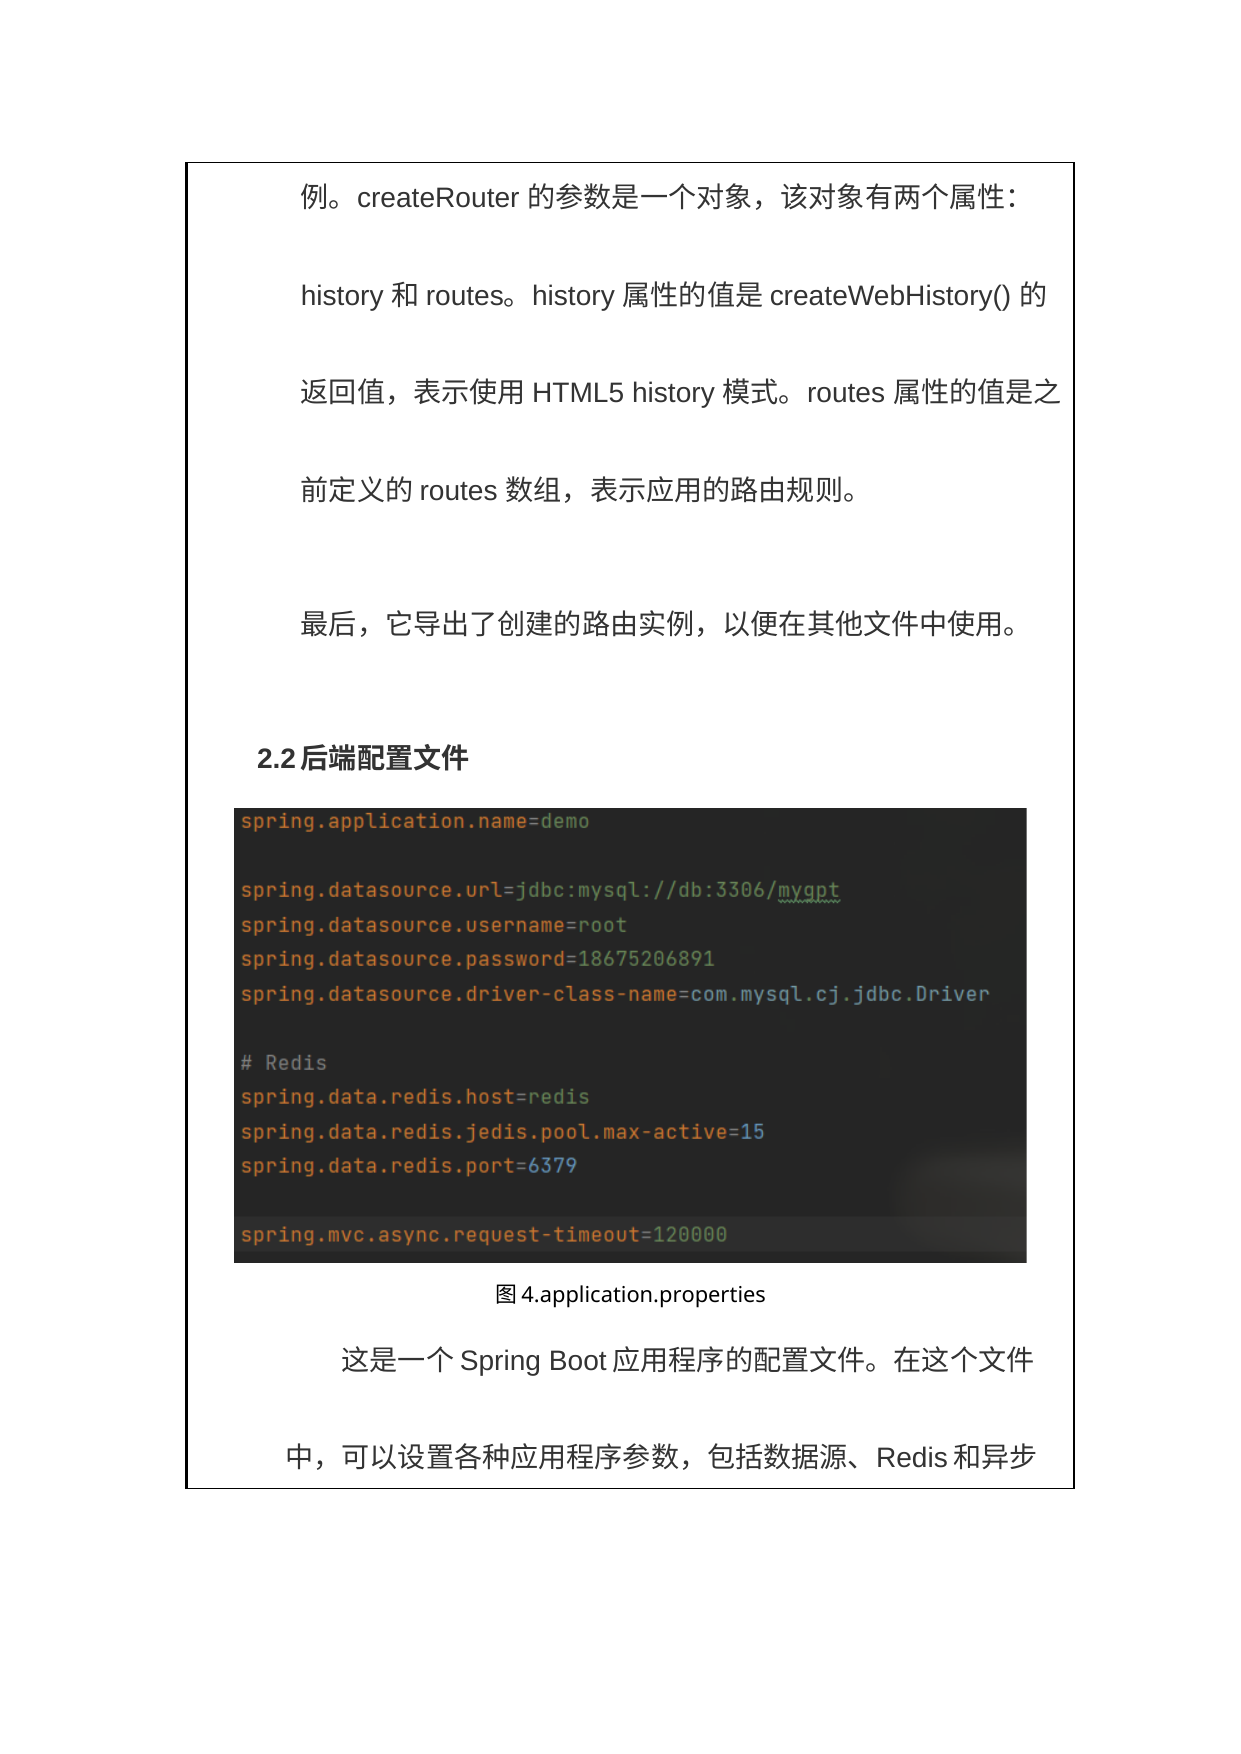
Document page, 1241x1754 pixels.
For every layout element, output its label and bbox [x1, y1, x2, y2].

table_cell [188, 163, 1073, 1488]
picture [234, 808, 1027, 1263]
